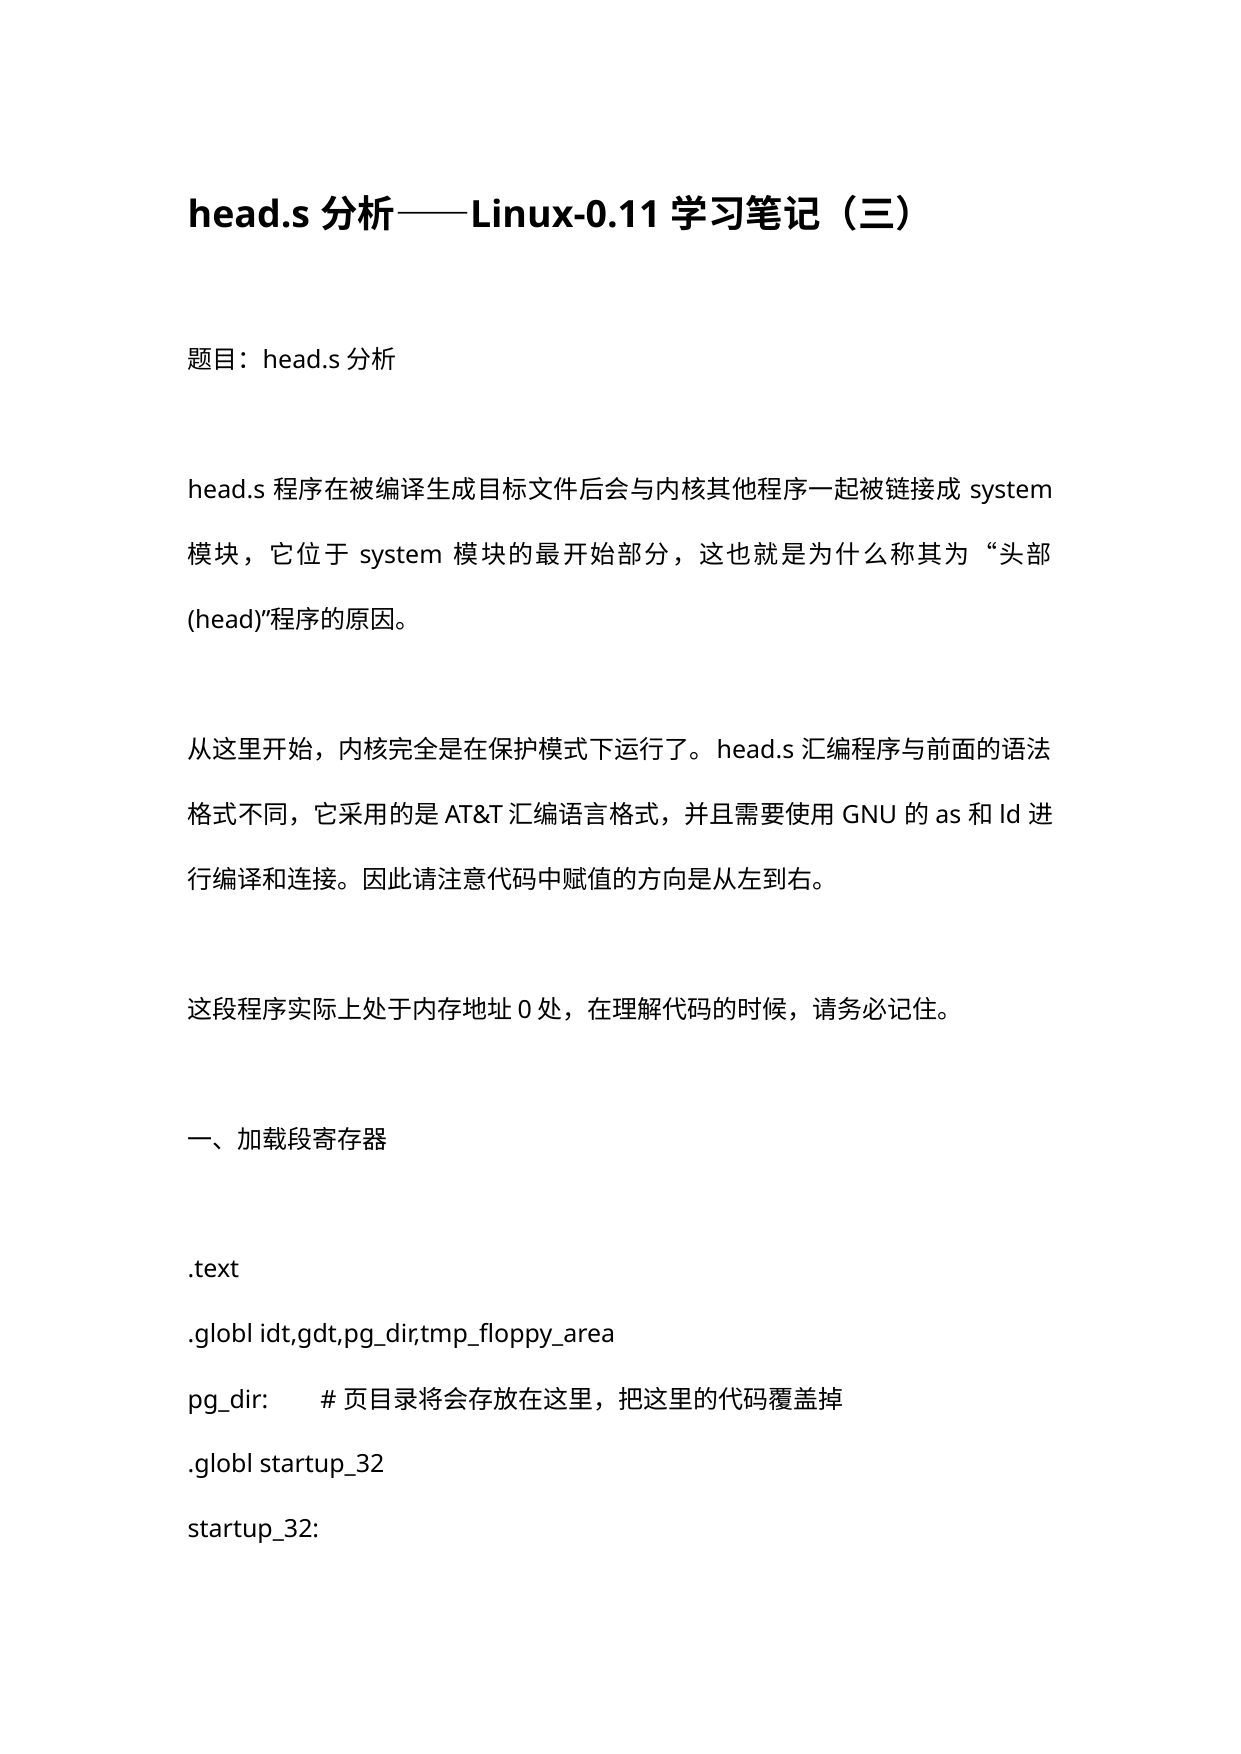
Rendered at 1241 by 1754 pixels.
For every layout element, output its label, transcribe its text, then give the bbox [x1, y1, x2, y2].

text 一、加载段寄存器 [187, 1106, 1053, 1171]
text 题目：head.s 分析 [187, 326, 1053, 391]
text 从这里开始，内核完全是在保护模式下运行了。head.s 汇编程序与前面的语法格式不同，它采用的是AT&T汇编语言格式，并且需要使用 GNU 的 as 和 ld 进行编译和连接。因此请注意代码中赋值的方向是从左到右。 [187, 716, 1053, 911]
text head.s 程序在被编译生成目标文件后会与内核其他程序一起被链接成 system 模块，它位于 system 模块的最开始部分，这也就是为什么称其为“头部(head)”程序的原因。 [187, 456, 1053, 651]
text .globl startup_32 [187, 1431, 1053, 1496]
text head.s 分析——Linux-0.11 学习笔记（三） [187, 179, 1053, 244]
text .globl idt,gdt,pg_dir,tmp_floppy_area [187, 1301, 1053, 1366]
text 这段程序实际上处于内存地址0处，在理解代码的时候，请务必记住。 [187, 976, 1053, 1041]
text startup_32: [187, 1496, 1053, 1561]
text pg_dir: # 页目录将会存放在这里，把这里的代码覆盖掉 [187, 1366, 1053, 1431]
text .text [187, 1236, 1053, 1301]
